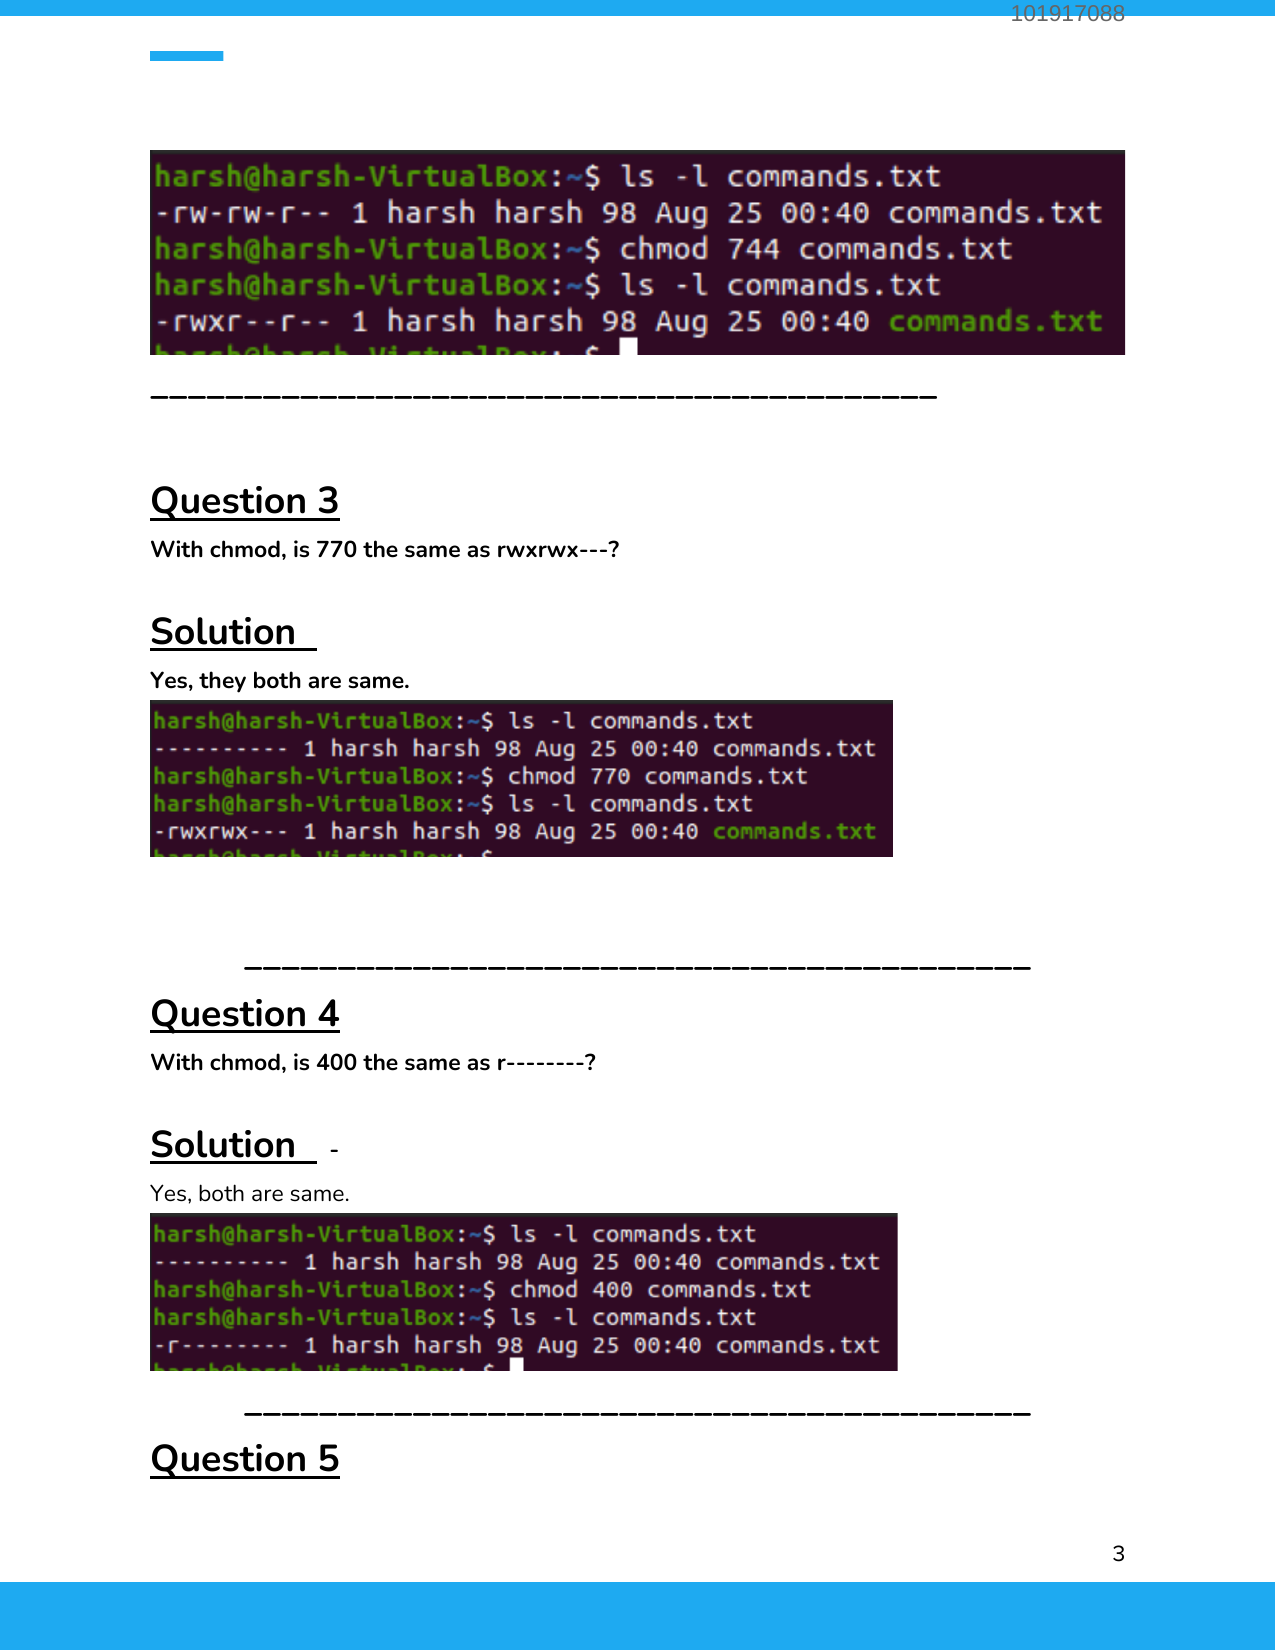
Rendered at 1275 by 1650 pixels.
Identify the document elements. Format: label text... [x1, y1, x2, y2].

text Yes, both are same. [150, 1178, 1125, 1209]
text Question 5 [150, 1434, 1125, 1485]
picture [1090, 7, 1097, 16]
picture [1026, 7, 1033, 16]
text Solution - [150, 1119, 1125, 1170]
picture [0, 0, 1275, 16]
picture [150, 51, 224, 61]
text __________________________________________ [150, 930, 1125, 981]
text __________________________________________ [150, 358, 1125, 409]
text With chmod, is 400 the same as r--------? [150, 1047, 1125, 1078]
picture [0, 1582, 1275, 1650]
text Solution [150, 606, 1125, 658]
text __________________________________________ [150, 1375, 1125, 1426]
text Question 4 [150, 988, 1125, 1039]
picture [150, 700, 893, 857]
text With chmod, is 770 the same as rwxrwx---? [150, 534, 1125, 566]
picture [150, 1213, 898, 1371]
picture [150, 150, 1125, 355]
picture [1051, 7, 1057, 14]
text Question 3 [150, 476, 1125, 527]
